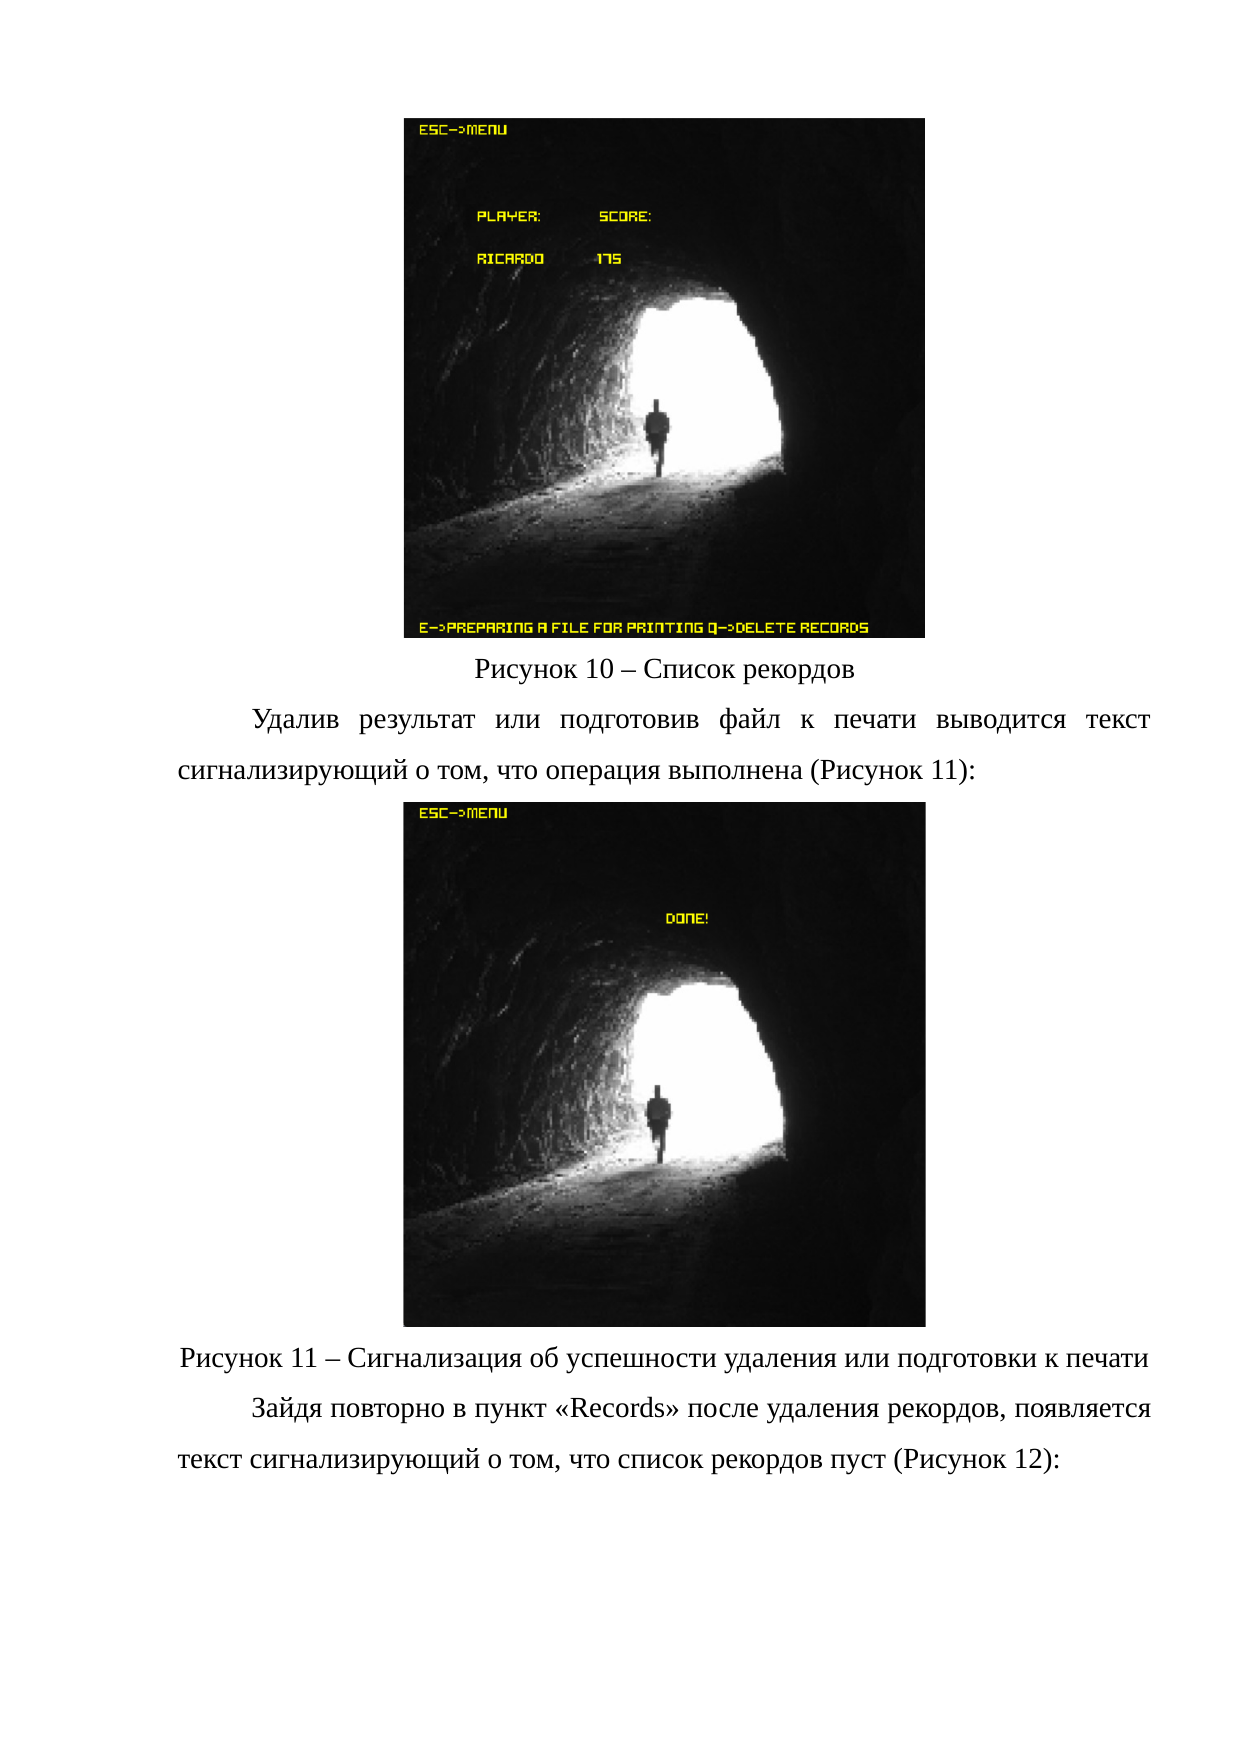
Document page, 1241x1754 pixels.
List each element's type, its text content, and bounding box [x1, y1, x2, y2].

picture [403, 118, 925, 638]
text Рисунок 11 – Сигнализация об успешности удаления или подготовки к печати [177, 1340, 1152, 1374]
picture [403, 802, 926, 1327]
text Зайдя повторно в пункт «Records» после удаления рекордов, появляется текст сигнализирующий о том, что список рекордов пуст (Рисунок 12): [177, 1390, 1152, 1474]
text Удалив результат или подготовив файл к печати выводится текст сигнализирующий о том, что операция выполнена (Рисунок 11): [177, 702, 1152, 786]
text Рисунок 10 – Список рекордов [177, 651, 1152, 685]
